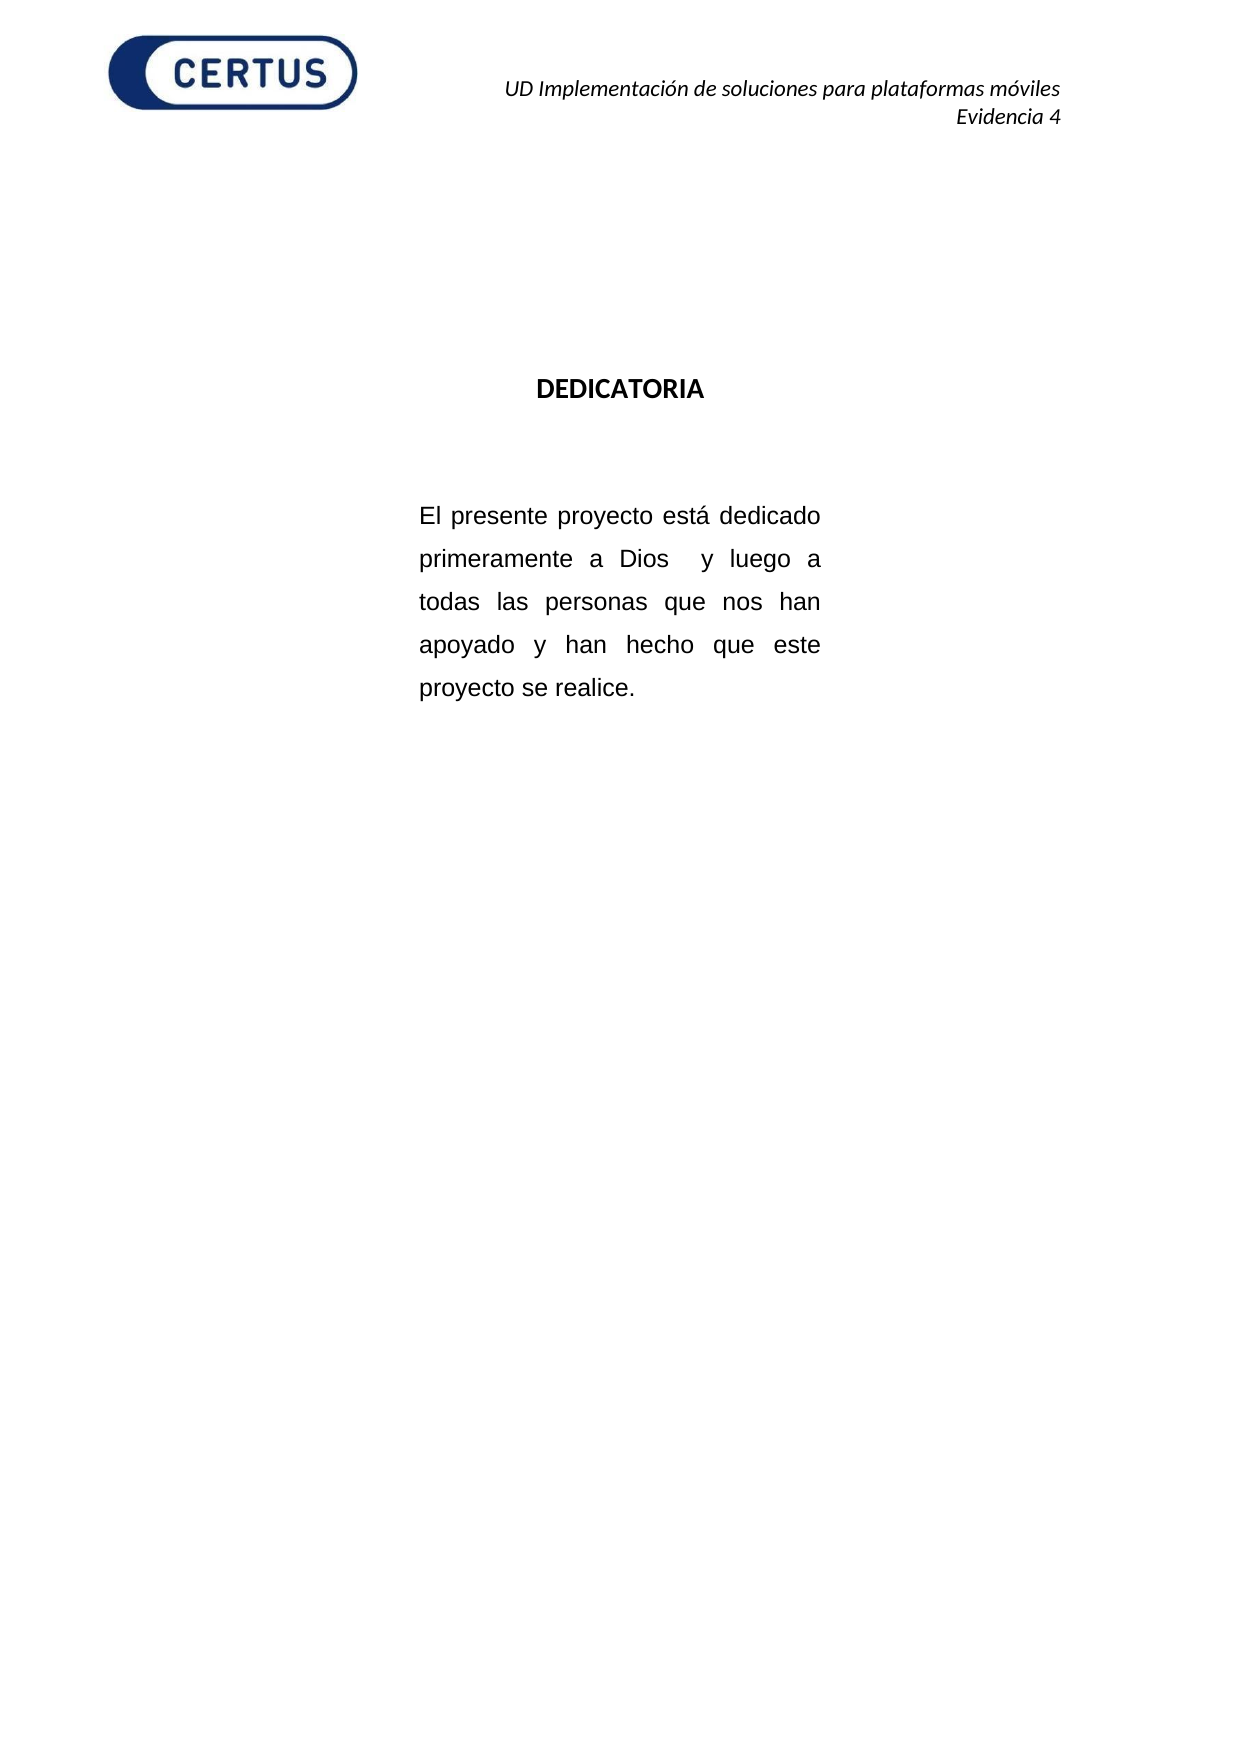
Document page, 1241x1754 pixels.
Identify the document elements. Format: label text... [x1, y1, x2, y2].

picture [103, 34, 359, 112]
subtitle DEDICATORIA [177, 370, 1063, 406]
